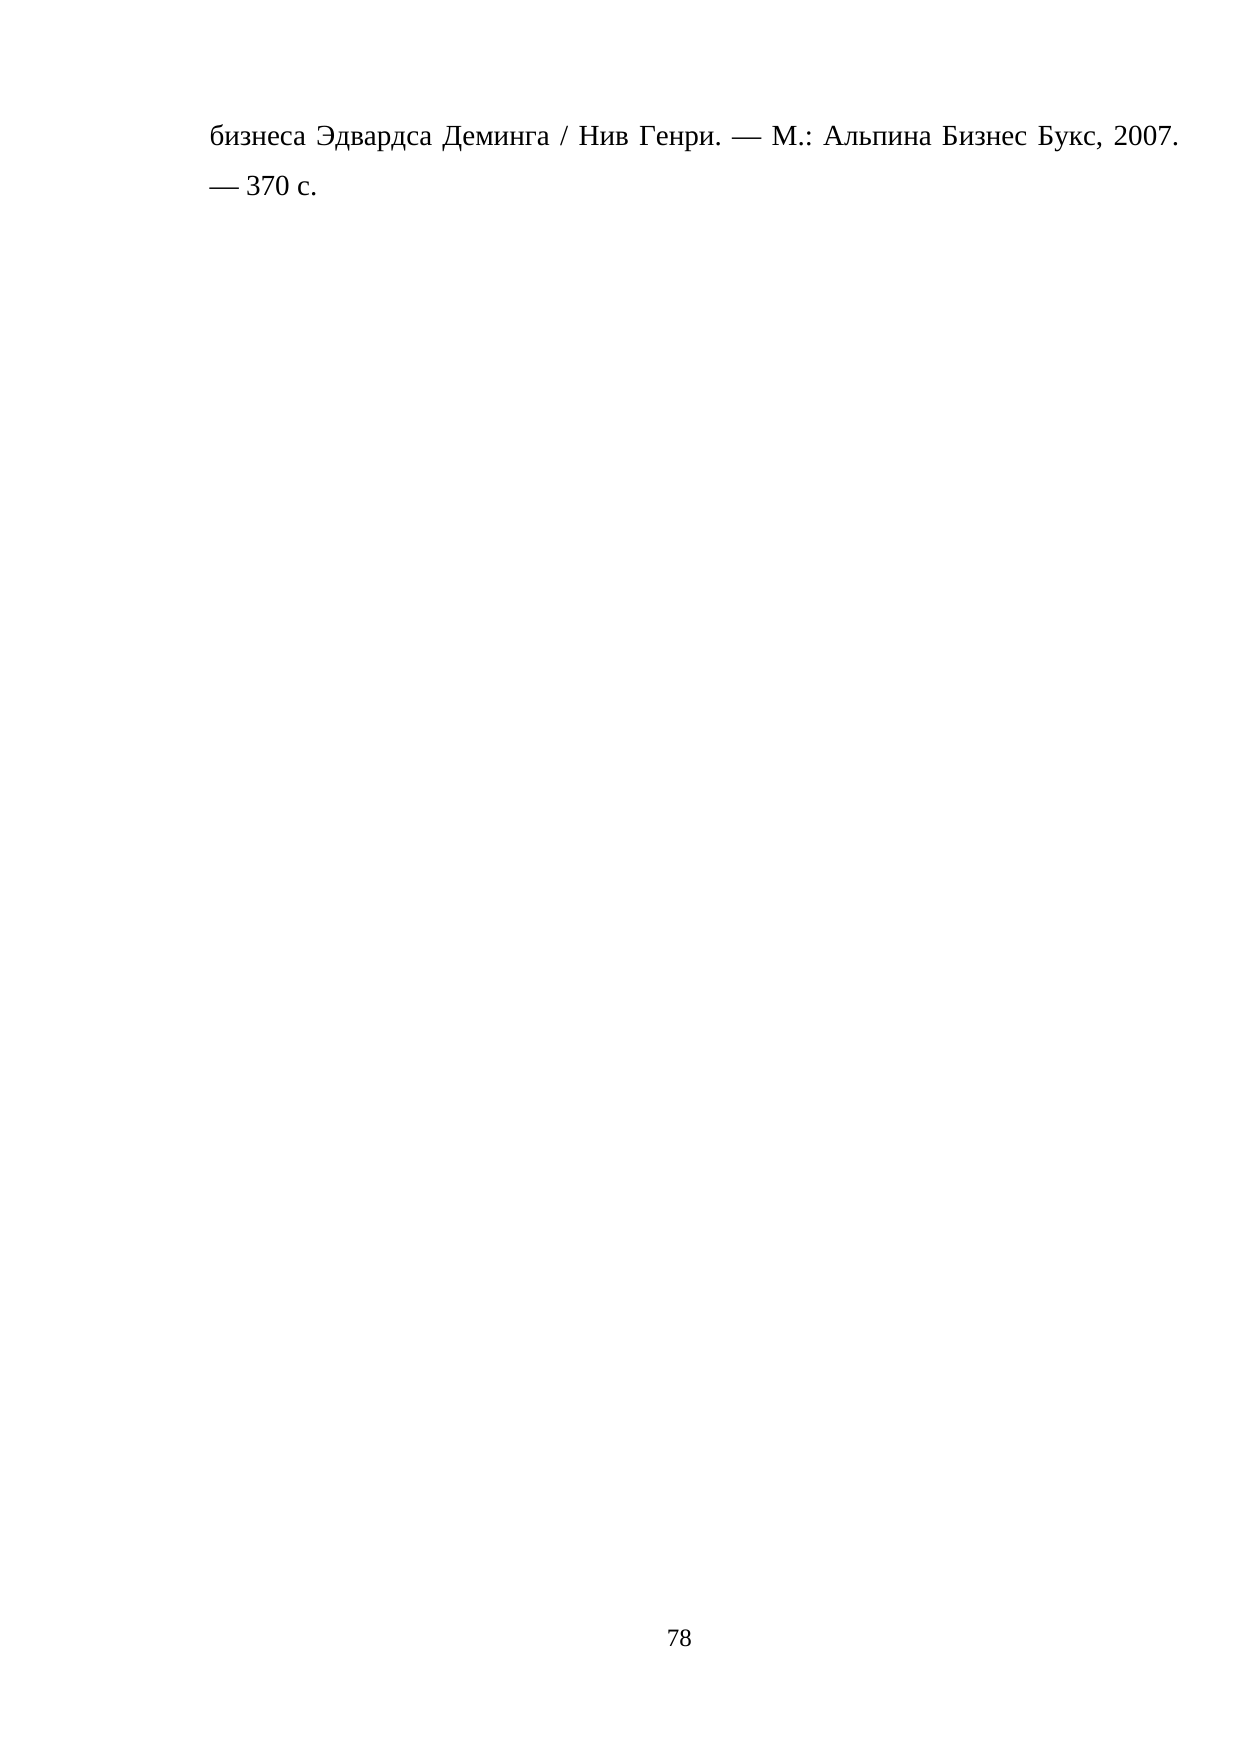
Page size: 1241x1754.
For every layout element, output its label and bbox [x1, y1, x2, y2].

list [177, 118, 1181, 202]
